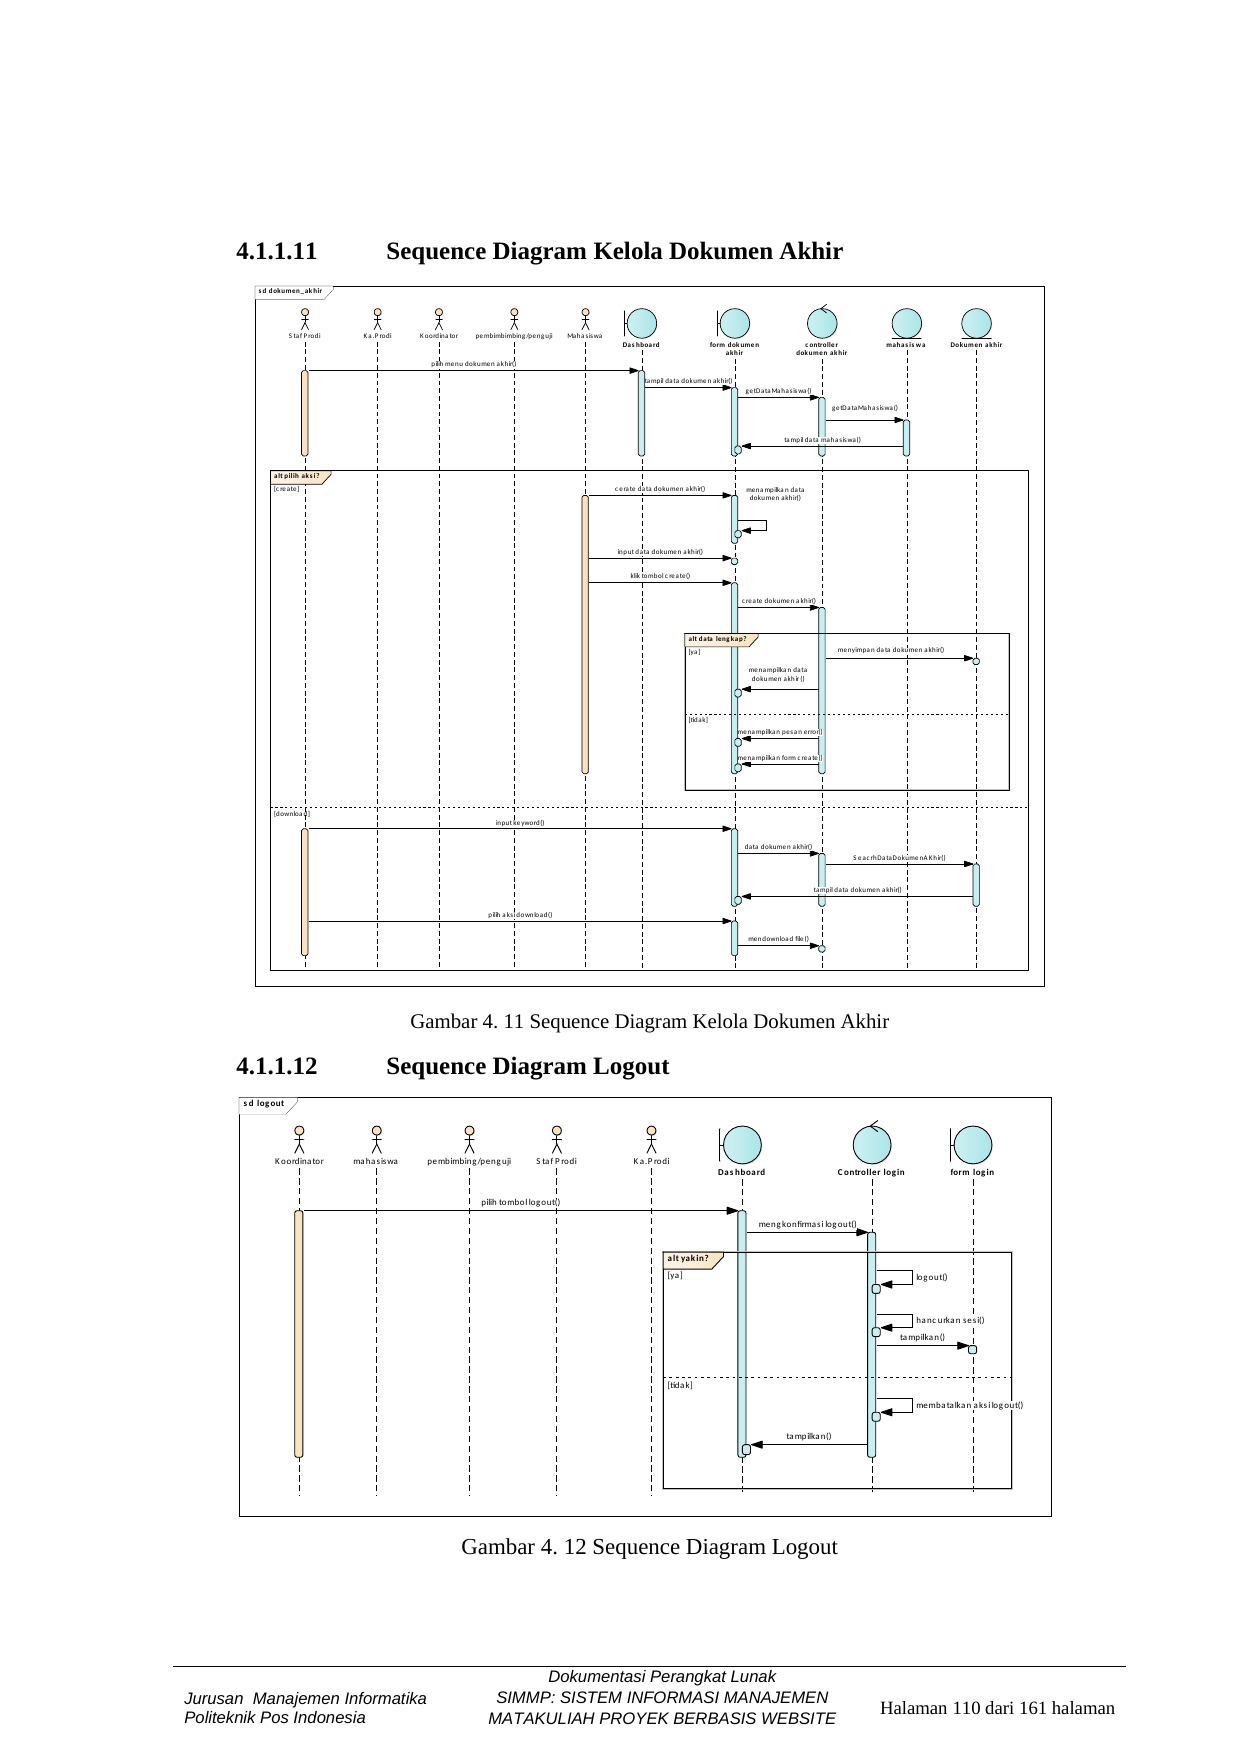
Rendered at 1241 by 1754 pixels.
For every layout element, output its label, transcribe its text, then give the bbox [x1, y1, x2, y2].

list Sequence Diagram Kelola Dokumen Akhir [236, 236, 1063, 265]
text Gambar 4. 11 Sequence Diagram Kelola Dokumen Akhir [236, 1009, 1063, 1033]
text Gambar 4. 12 Sequence Diagram Logout [236, 1533, 1063, 1559]
list Sequence Diagram Logout [236, 1051, 1063, 1080]
